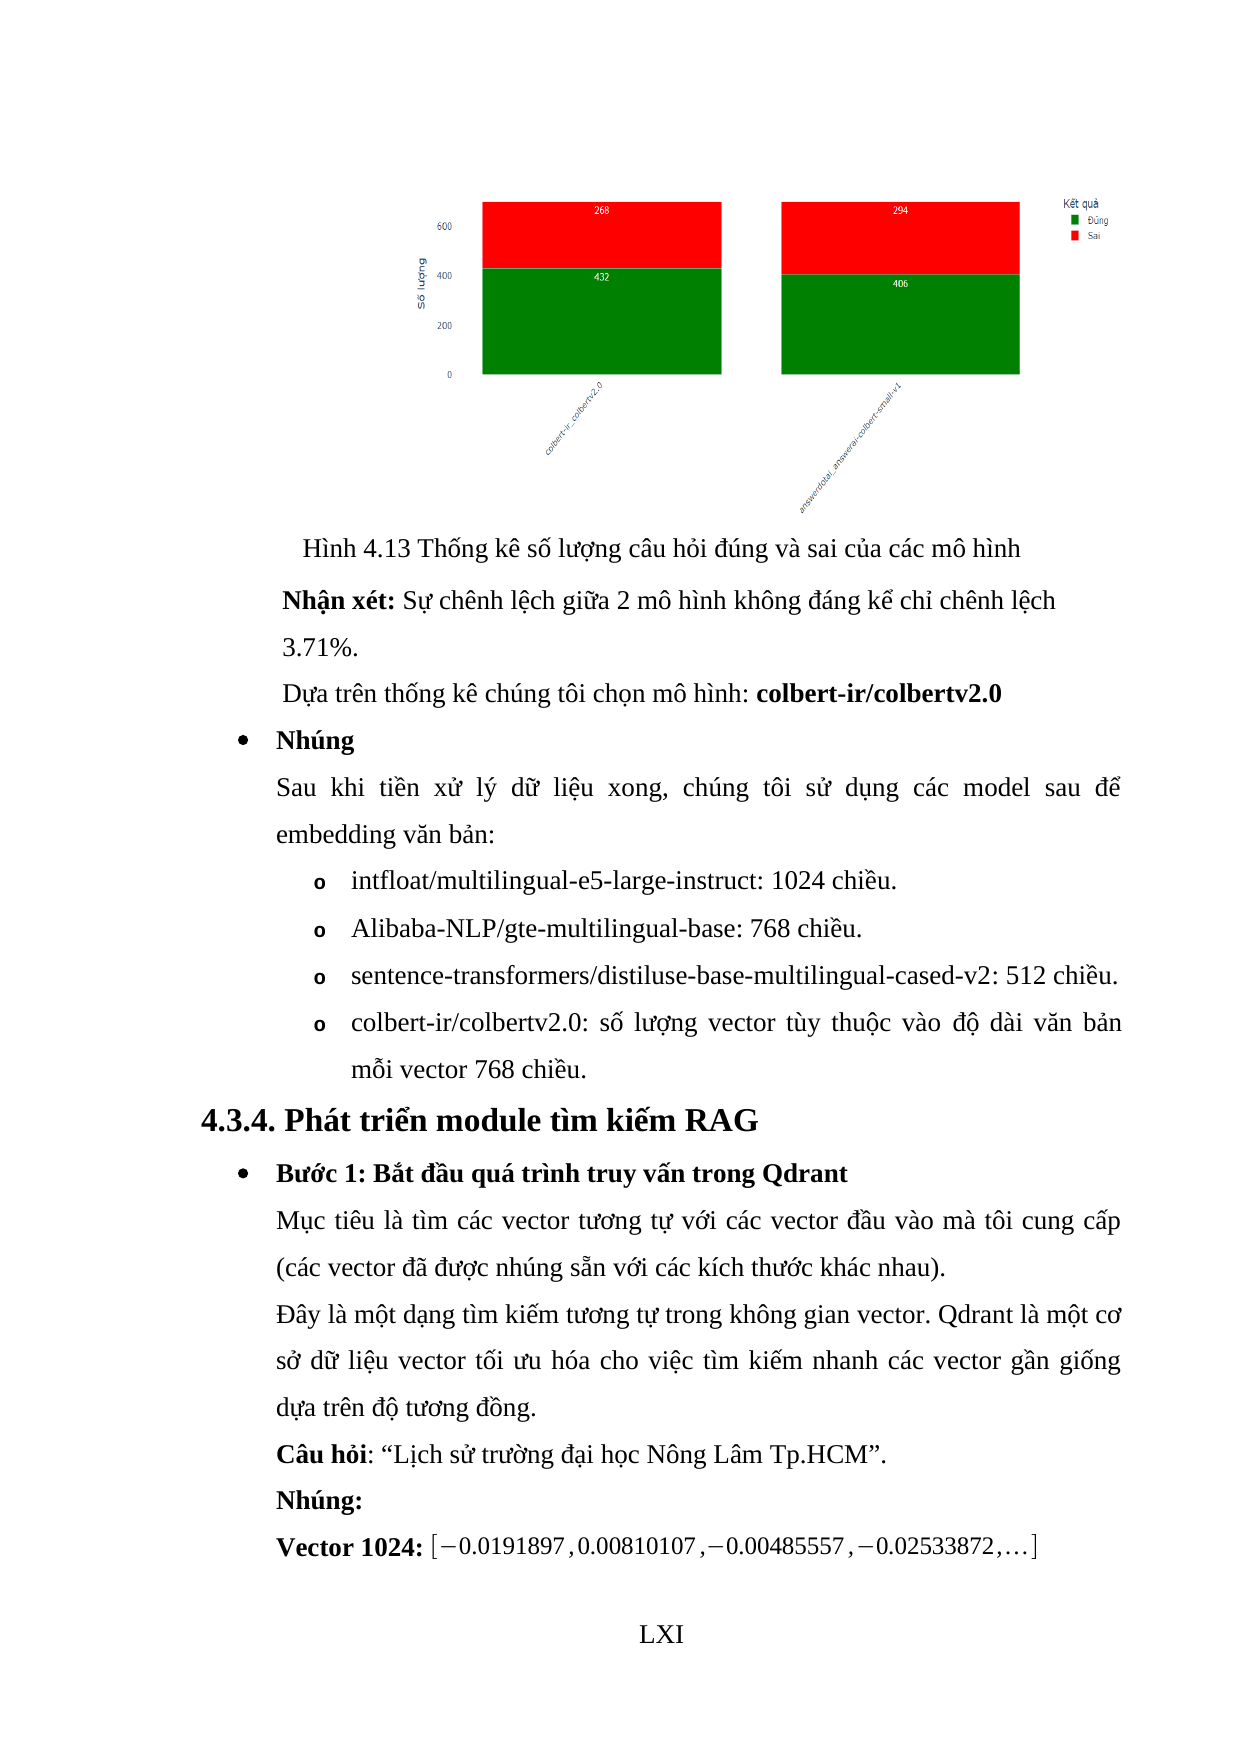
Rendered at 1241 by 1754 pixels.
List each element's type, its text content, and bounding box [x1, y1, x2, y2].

list Nhúng [238, 724, 1122, 756]
list intfloat/multilingual-e5-large-instruct: 1024 chiều. [313, 864, 1122, 896]
subtitle Phát triển module tìm kiếm RAG [201, 1100, 1122, 1138]
text Dựa trên thống kê chúng tôi chọn mô hình: colbert-ir/colbertv2.0 [255, 678, 1122, 709]
list Alibaba-NLP/gte-multilingual-base: 768 chiều. [313, 912, 1122, 943]
picture [398, 159, 1112, 517]
list Nhúng: [276, 1484, 1122, 1516]
list Sau khi tiền xử lý dữ liệu xong, chúng tôi sử dụng các model sau để embedding văn bản: [276, 771, 1122, 849]
list Câu hỏi: “Lịch sử trường đại học Nông Lâm Tp.HCM”. [276, 1438, 1122, 1469]
list Mục tiêu là tìm các vector tương tự với các vector đầu vào mà tôi cung cấp (các vector đã được nhúng sẵn với các kích thước khác nhau). [276, 1204, 1122, 1282]
text Hình 4.5 Thống kê số lượng câu hỏi đúng và sai của các mô hình [201, 532, 1122, 563]
list Vector 1024: [276, 1531, 1122, 1562]
list sentence-transformers/distiluse-base-multilingual-cased-v2: 512 chiều. [313, 959, 1122, 991]
list colbert-ir/colbertv2.0: số lượng vector tùy thuộc vào độ dài văn bản mỗi vector 768 chiều. [313, 1006, 1122, 1084]
list Đây là một dạng tìm kiếm tương tự trong không gian vector. Qdrant là một cơ sở dữ liệu vector tối ưu hóa cho việc tìm kiếm nhanh các vector gần giống dựa trên độ tương đồng. [276, 1298, 1122, 1422]
list Bước 1: Bắt đầu quá trình truy vấn trong Qdrant [238, 1158, 1122, 1189]
text Nhận xét: Sự chênh lệch giữa 2 mô hình không đáng kể chỉ chênh lệch 3.71%. [282, 584, 1122, 662]
